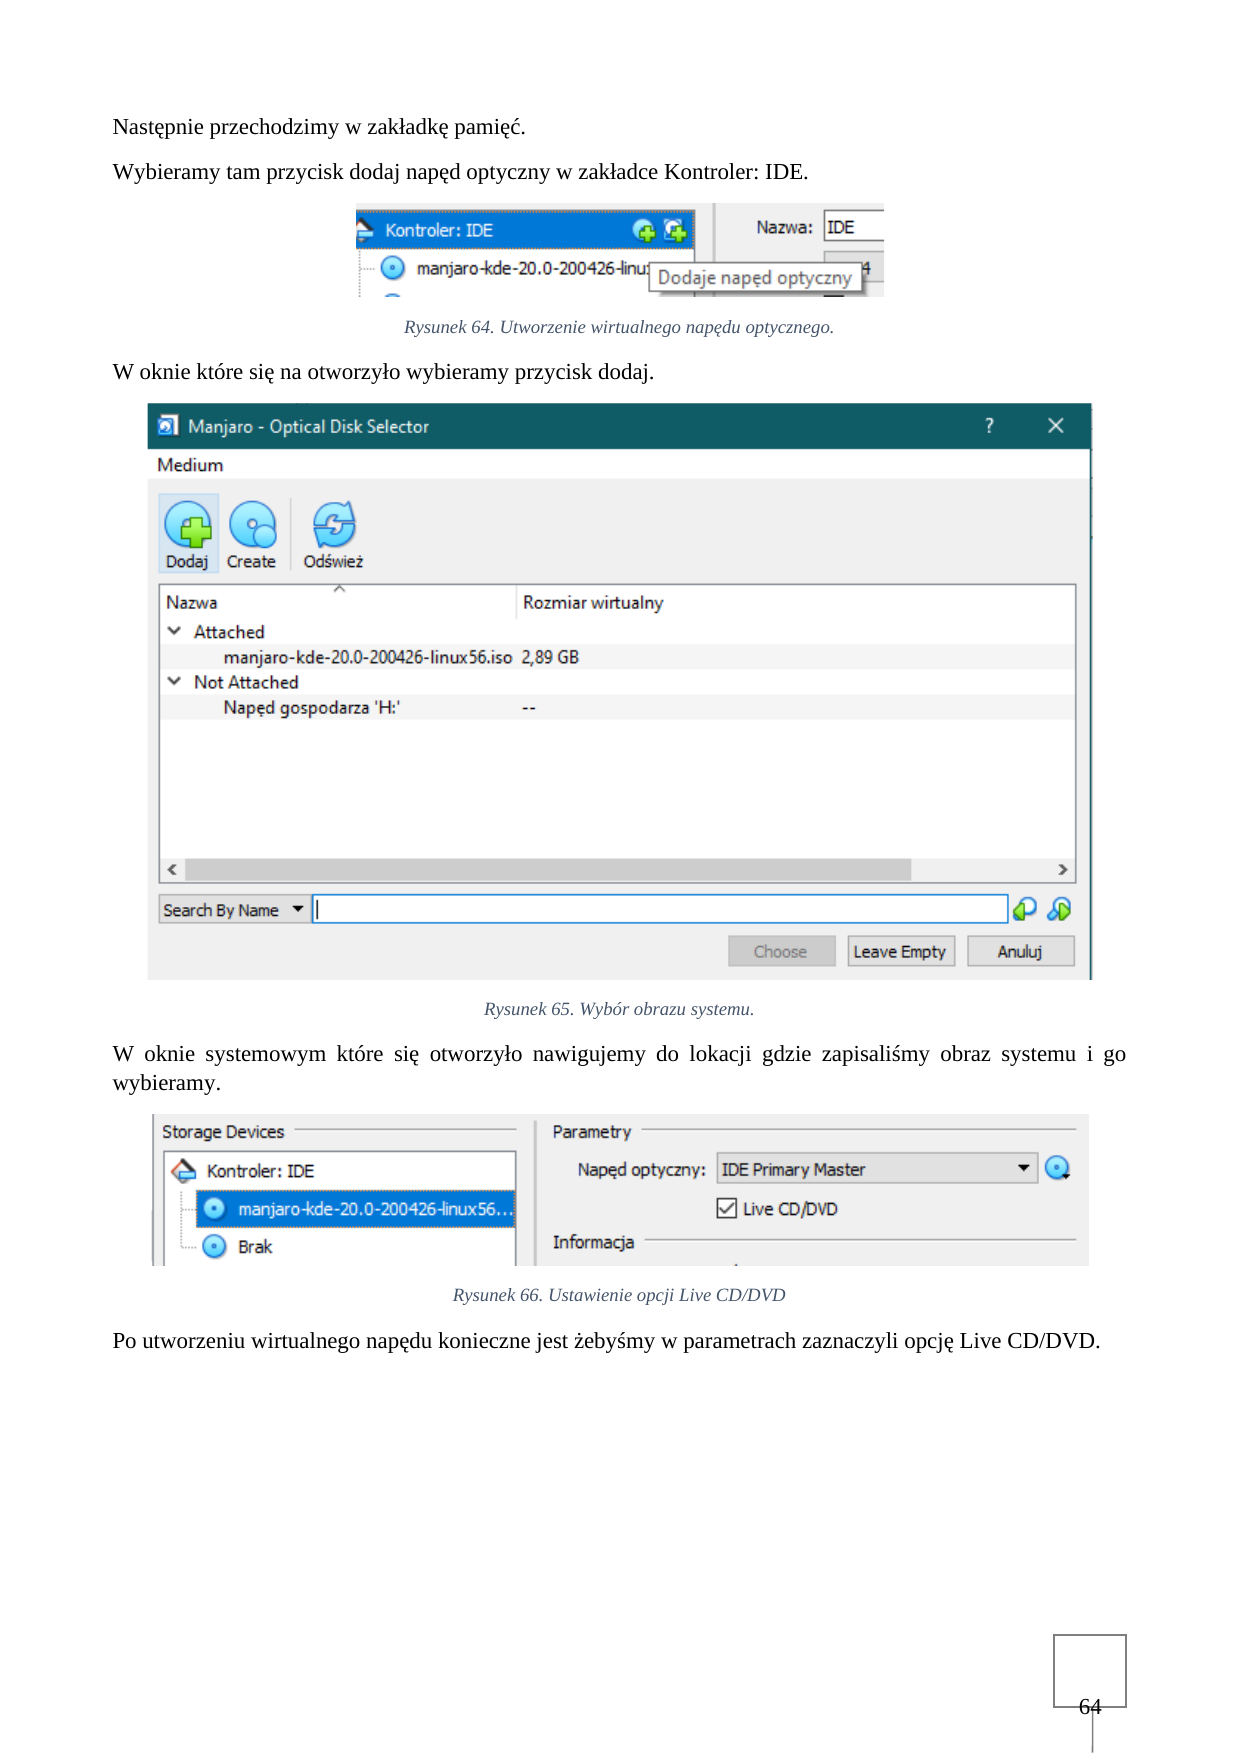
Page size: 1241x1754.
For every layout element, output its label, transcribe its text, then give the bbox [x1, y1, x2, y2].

text Wybieramy tam przycisk dodaj napęd optyczny w zakładce Kontroler: IDE. [112, 158, 1128, 184]
text W oknie systemowym które się otworzyło nawigujemy do lokacji gdzie zapisaliśmy obraz systemu i go wybieramy. [112, 1041, 1128, 1095]
picture [151, 1114, 1089, 1266]
text W oknie które się na otworzyło wybieramy przycisk dodaj. [112, 358, 1128, 384]
text Następnie przechodzimy w zakładkę pamięć. [112, 113, 1128, 139]
picture [356, 203, 885, 297]
picture [147, 403, 1093, 980]
text Po utworzeniu wirtualnego napędu konieczne jest żebyśmy w parametrach zaznaczyli opcję Live CD/DVD. [112, 1327, 1128, 1353]
